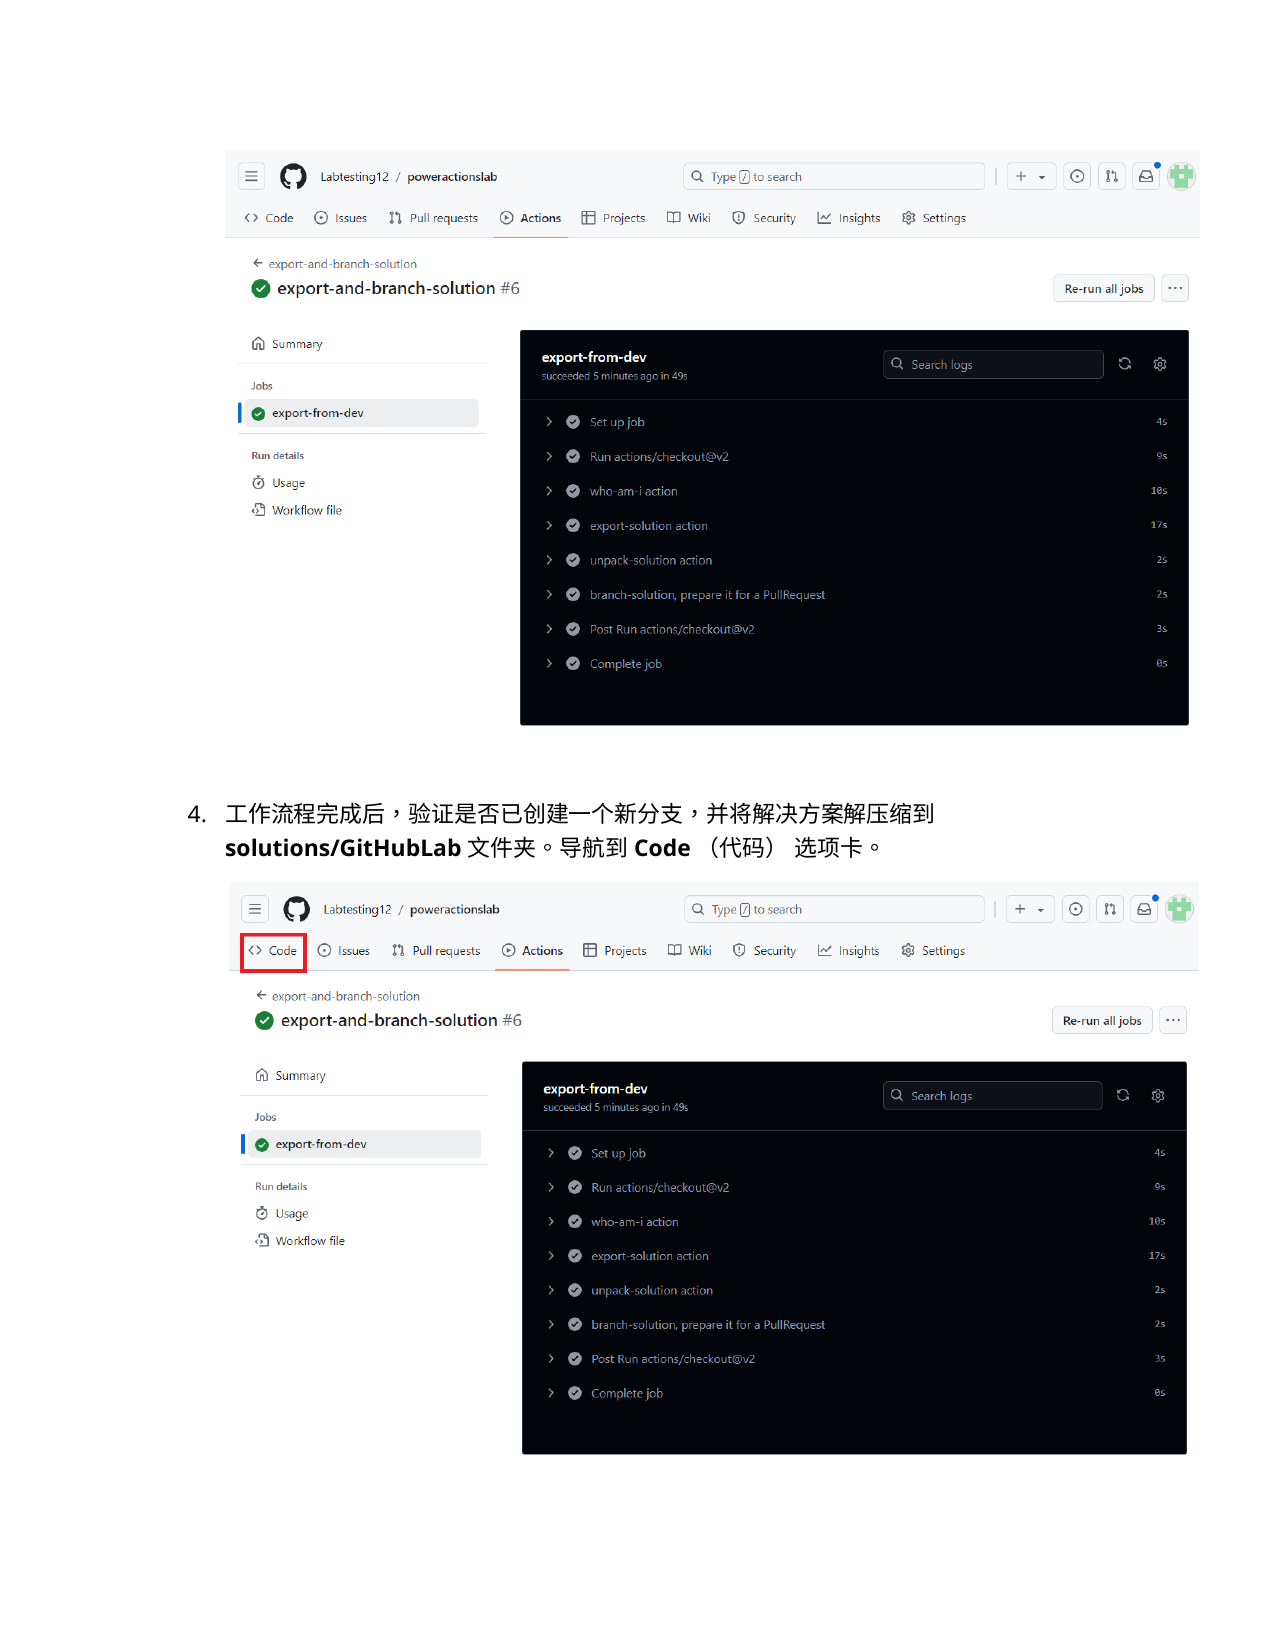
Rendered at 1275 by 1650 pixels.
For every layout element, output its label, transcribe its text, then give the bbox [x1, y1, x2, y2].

picture [225, 150, 1200, 729]
list 工作流程完成后，验证是否已创建一个新分支，并将解决方案解压缩到 solutions/GitHubLab 文件夹。导航到 Code （代码） 选项卡。 [187, 798, 1125, 863]
picture [225, 882, 1200, 1458]
